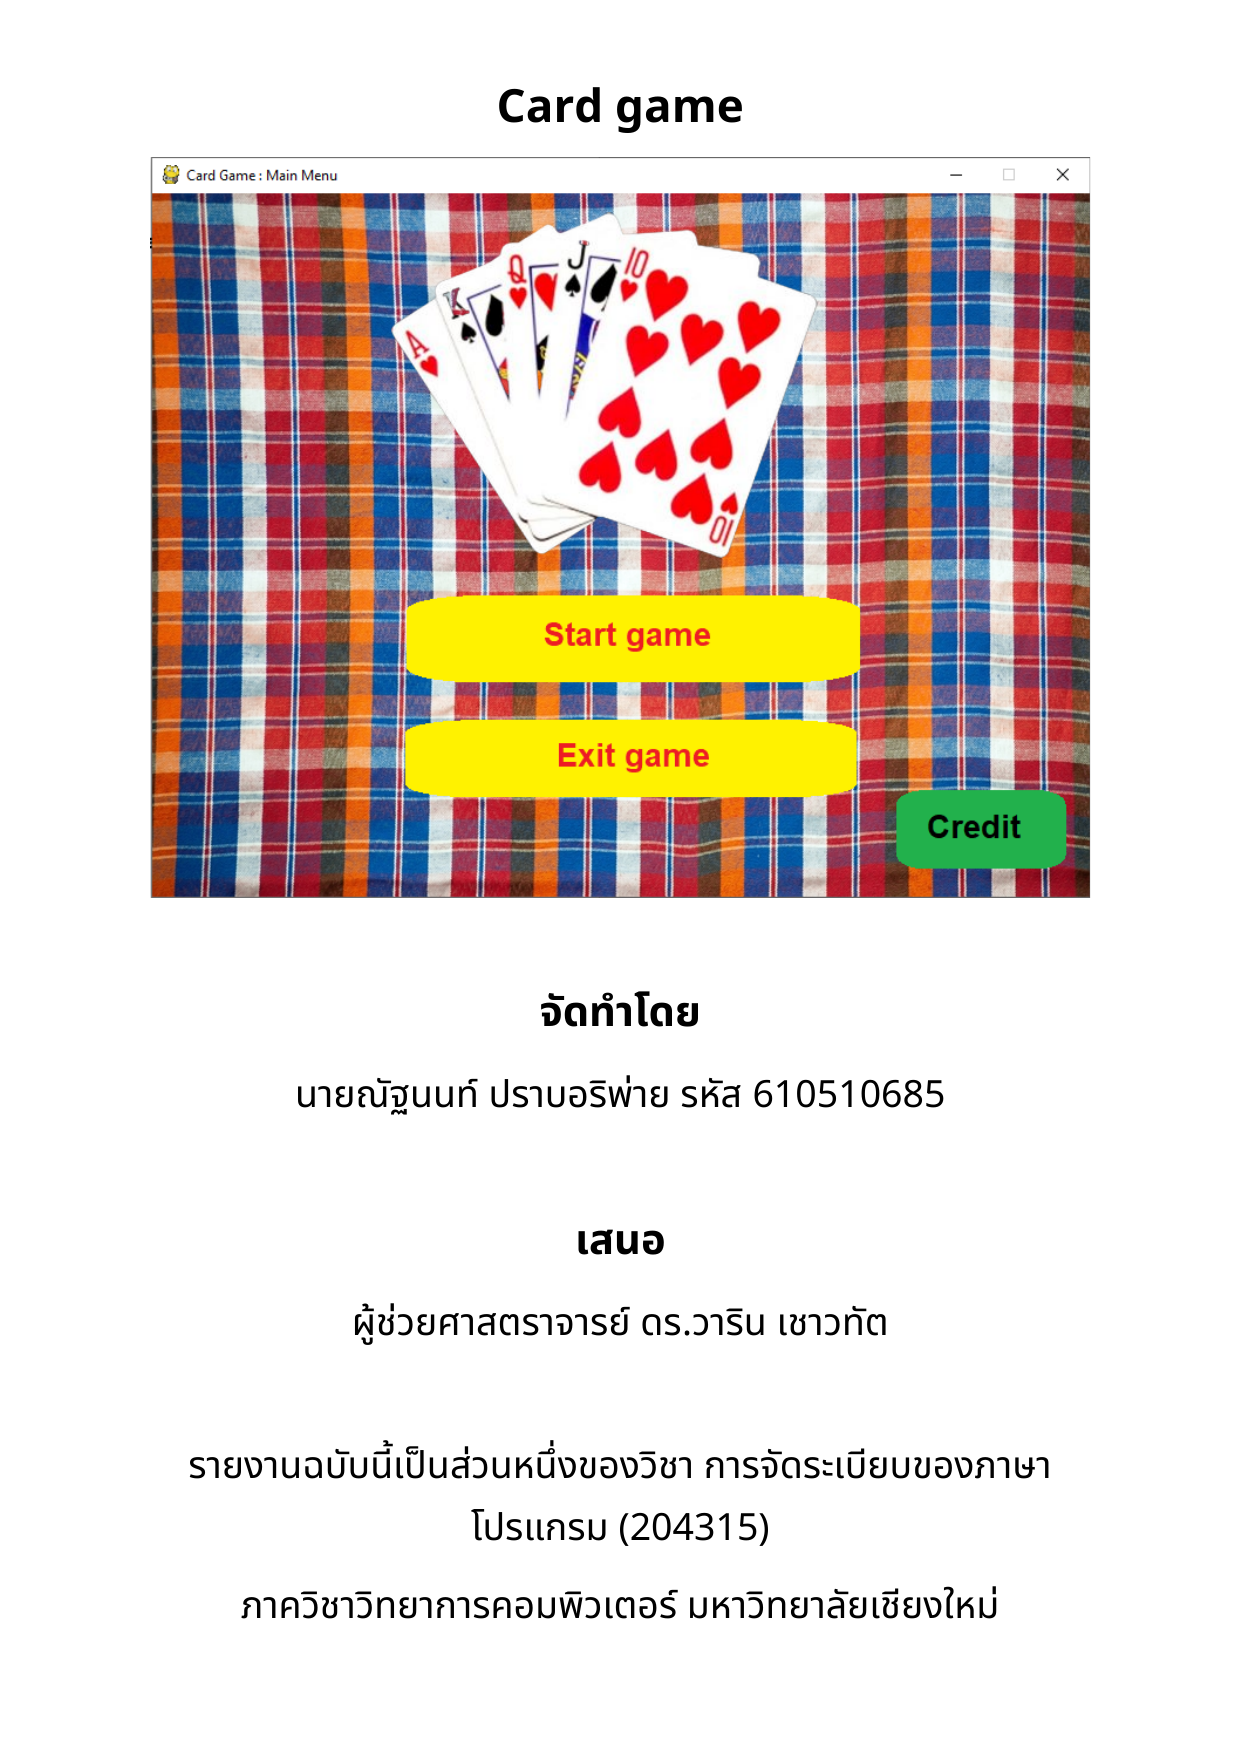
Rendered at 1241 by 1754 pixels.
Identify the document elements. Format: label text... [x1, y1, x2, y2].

text เสนอ [150, 1211, 1090, 1273]
text ผู้ช่วยศาสตราจารย์ ดร.วาริน เชาวทัต [150, 1295, 1090, 1352]
text Card game [150, 74, 1090, 136]
picture [150, 157, 1091, 898]
text ภาควิชาวิทยาการคอมพิวเตอร์ มหาวิทยาลัยเชียงใหม่ [150, 1578, 1090, 1635]
text จัดทำโดย [150, 982, 1090, 1045]
text รายงานฉบับนี้เป็นส่วนหนึ่งของวิชา การจัดระเบียบของภาษาโปรแกรม (204315) [150, 1439, 1090, 1557]
text นายณัฐนนท์ ปราบอริพ่าย รหัส 610510685 [150, 1067, 1090, 1124]
